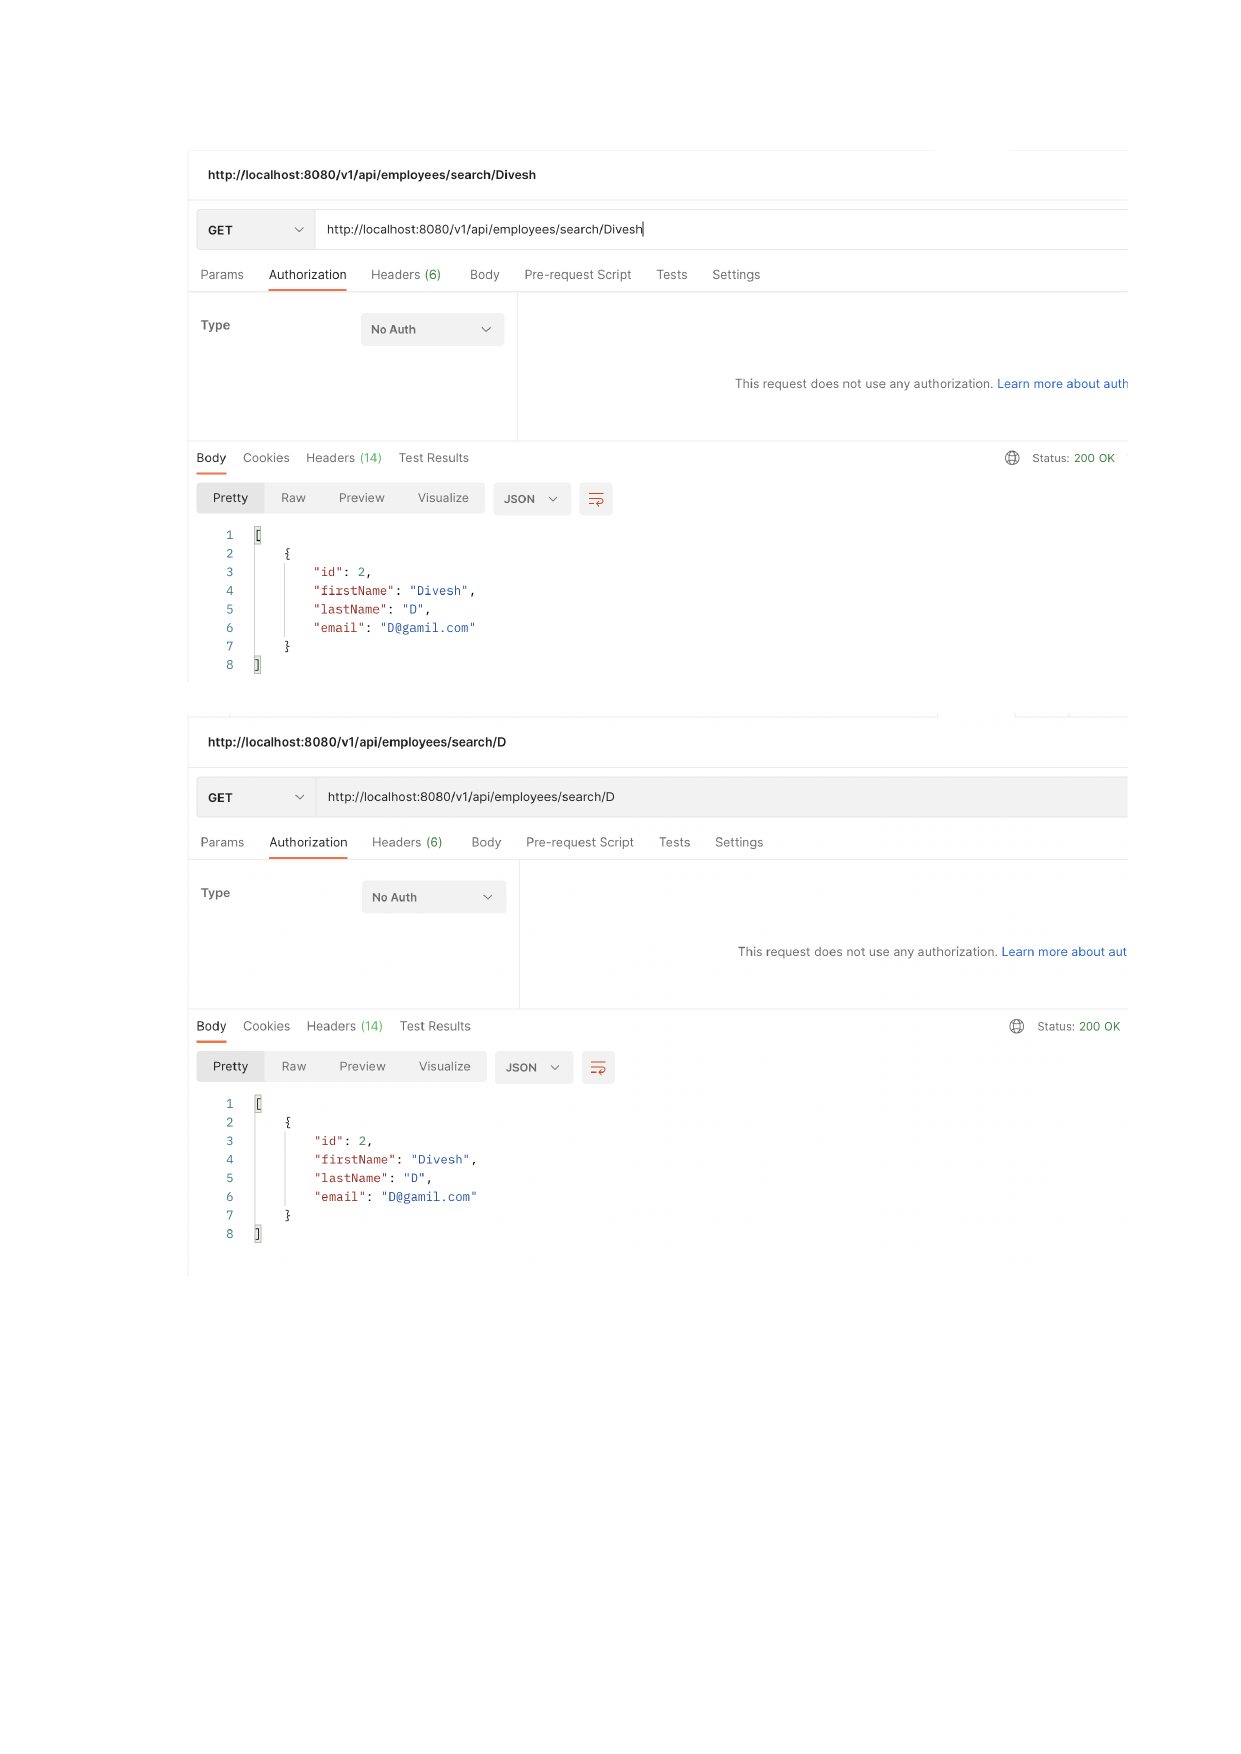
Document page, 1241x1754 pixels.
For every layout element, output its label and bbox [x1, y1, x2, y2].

picture [187, 150, 1128, 683]
picture [187, 713, 1128, 1276]
